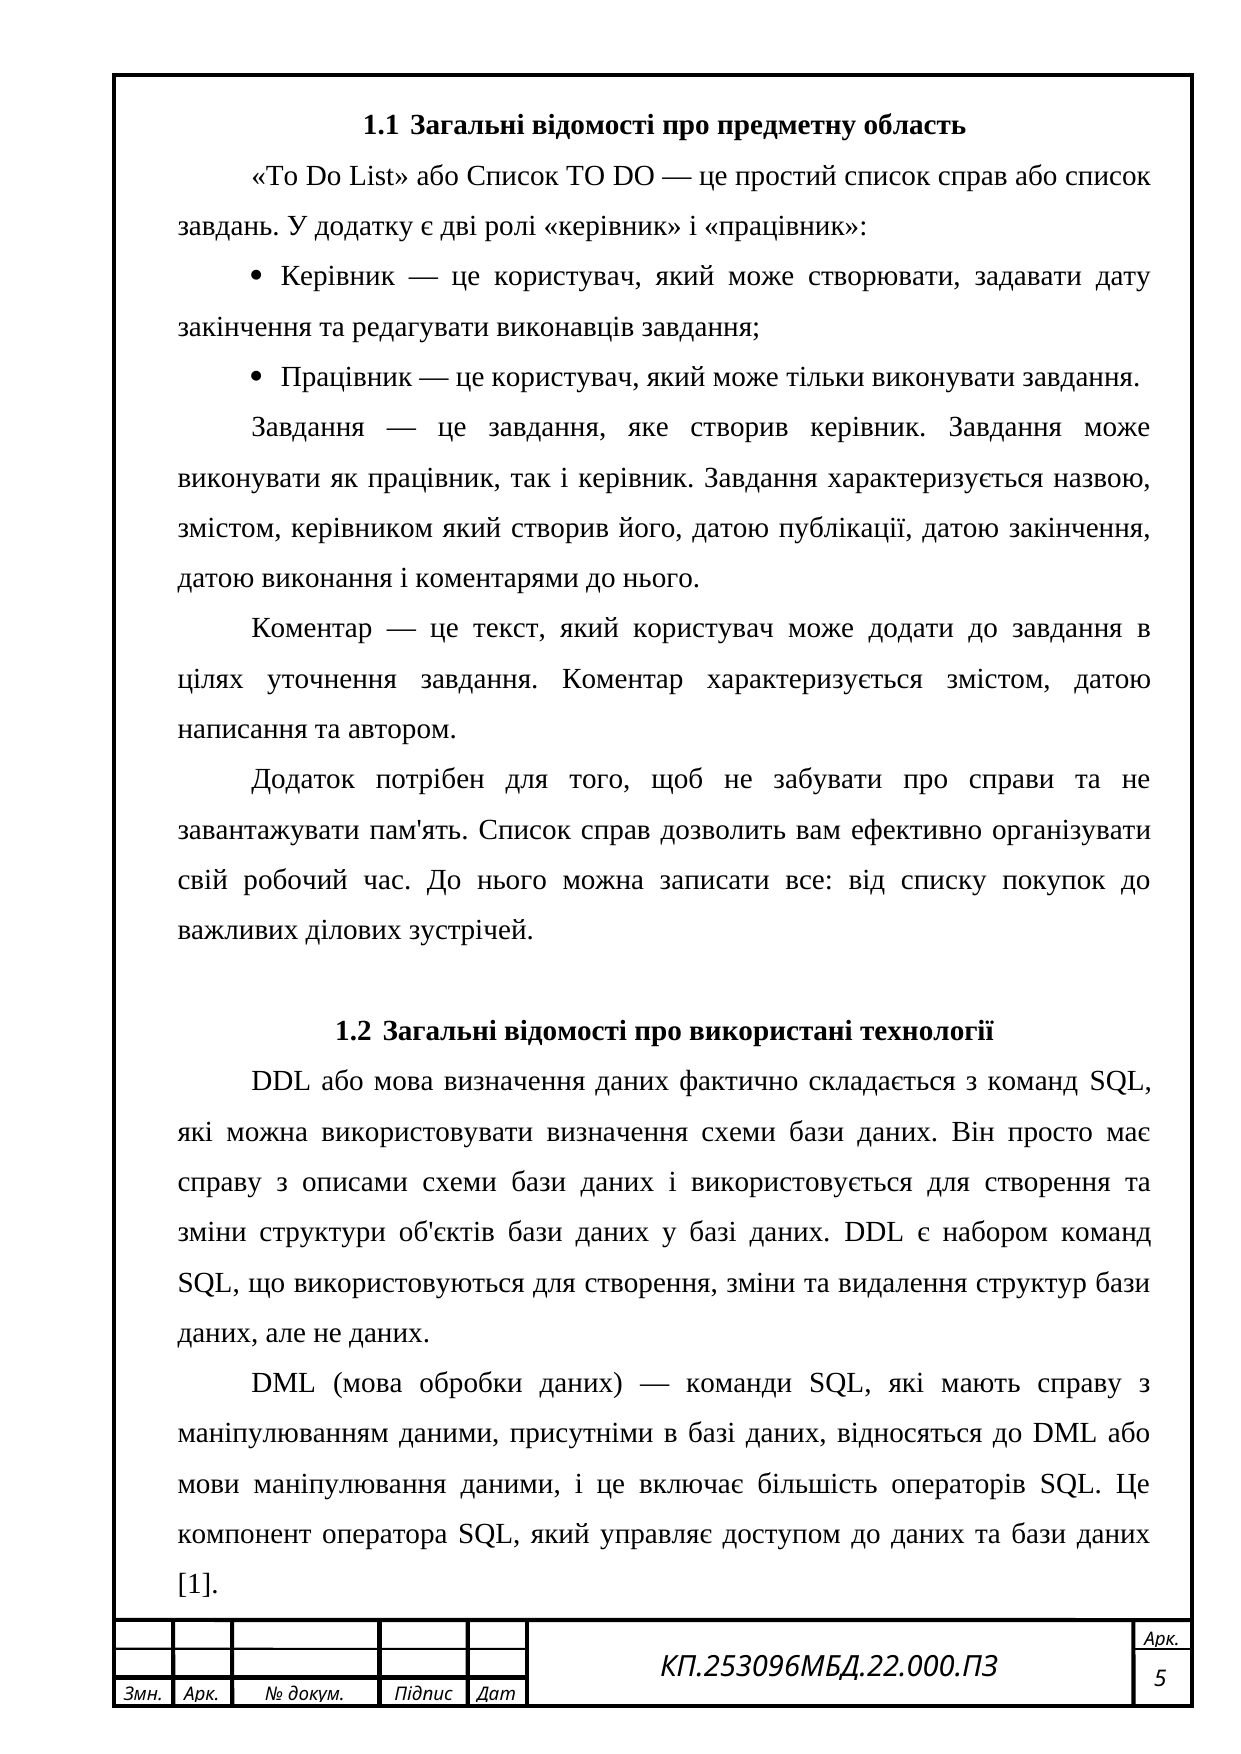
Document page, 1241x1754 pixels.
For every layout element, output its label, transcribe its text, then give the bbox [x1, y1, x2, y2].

list Керівник — це користувач, який може створювати, задавати дату закінчення та редагувати виконавців завдання; [177, 258, 1152, 342]
text DML (мова обробки даних) — команди SQL, які мають справу з маніпулюванням даними, присутніми в базі даних, відносяться до DML або мови маніпулювання даними, і це включає більшість операторів SQL. Це компонент оператора SQL, який управляє доступом до даних та бази даних [1]. [177, 1365, 1152, 1600]
list Працівник — це користувач, який може тільки виконувати завдання. [177, 359, 1152, 393]
text «To Do List» або Список TO DO — це простий список справ або список завдань. У додатку є дві ролі «керівник» і «працівник»: [177, 158, 1152, 241]
subtitle Загальні відомості про предметну область [177, 107, 1152, 141]
text Завдання — це завдання, яке створив керівник. Завдання може виконувати як працівник, так і керівник. Завдання характеризується назвою, змістом, керівником який створив його, датою публікації, датою закінчення, датою виконання і коментарями до нього. [177, 409, 1152, 594]
text Додаток потрібен для того, щоб не забувати про справи та не завантажувати пам'ять. Список справ дозволить вам ефективно організувати свій робочий час. До нього можна записати все: від списку покупок до важливих ділових зустрічей. [177, 762, 1152, 946]
text Коментар — це текст, який користувач може додати до завдання в цілях уточнення завдання. Коментар характеризується змістом, датою написання та автором. [177, 611, 1152, 745]
text DDL або мова визначення даних фактично складається з команд SQL, які можна використовувати визначення схеми бази даних. Він просто має справу з описами схеми бази даних і використовується для створення та зміни структури об'єктів бази даних у базі даних. DDL є набором команд SQL, що використовуються для створення, зміни та видалення структур бази даних, але не даних. [177, 1063, 1152, 1348]
subtitle Загальні відомості про використані технології [177, 1013, 1152, 1047]
